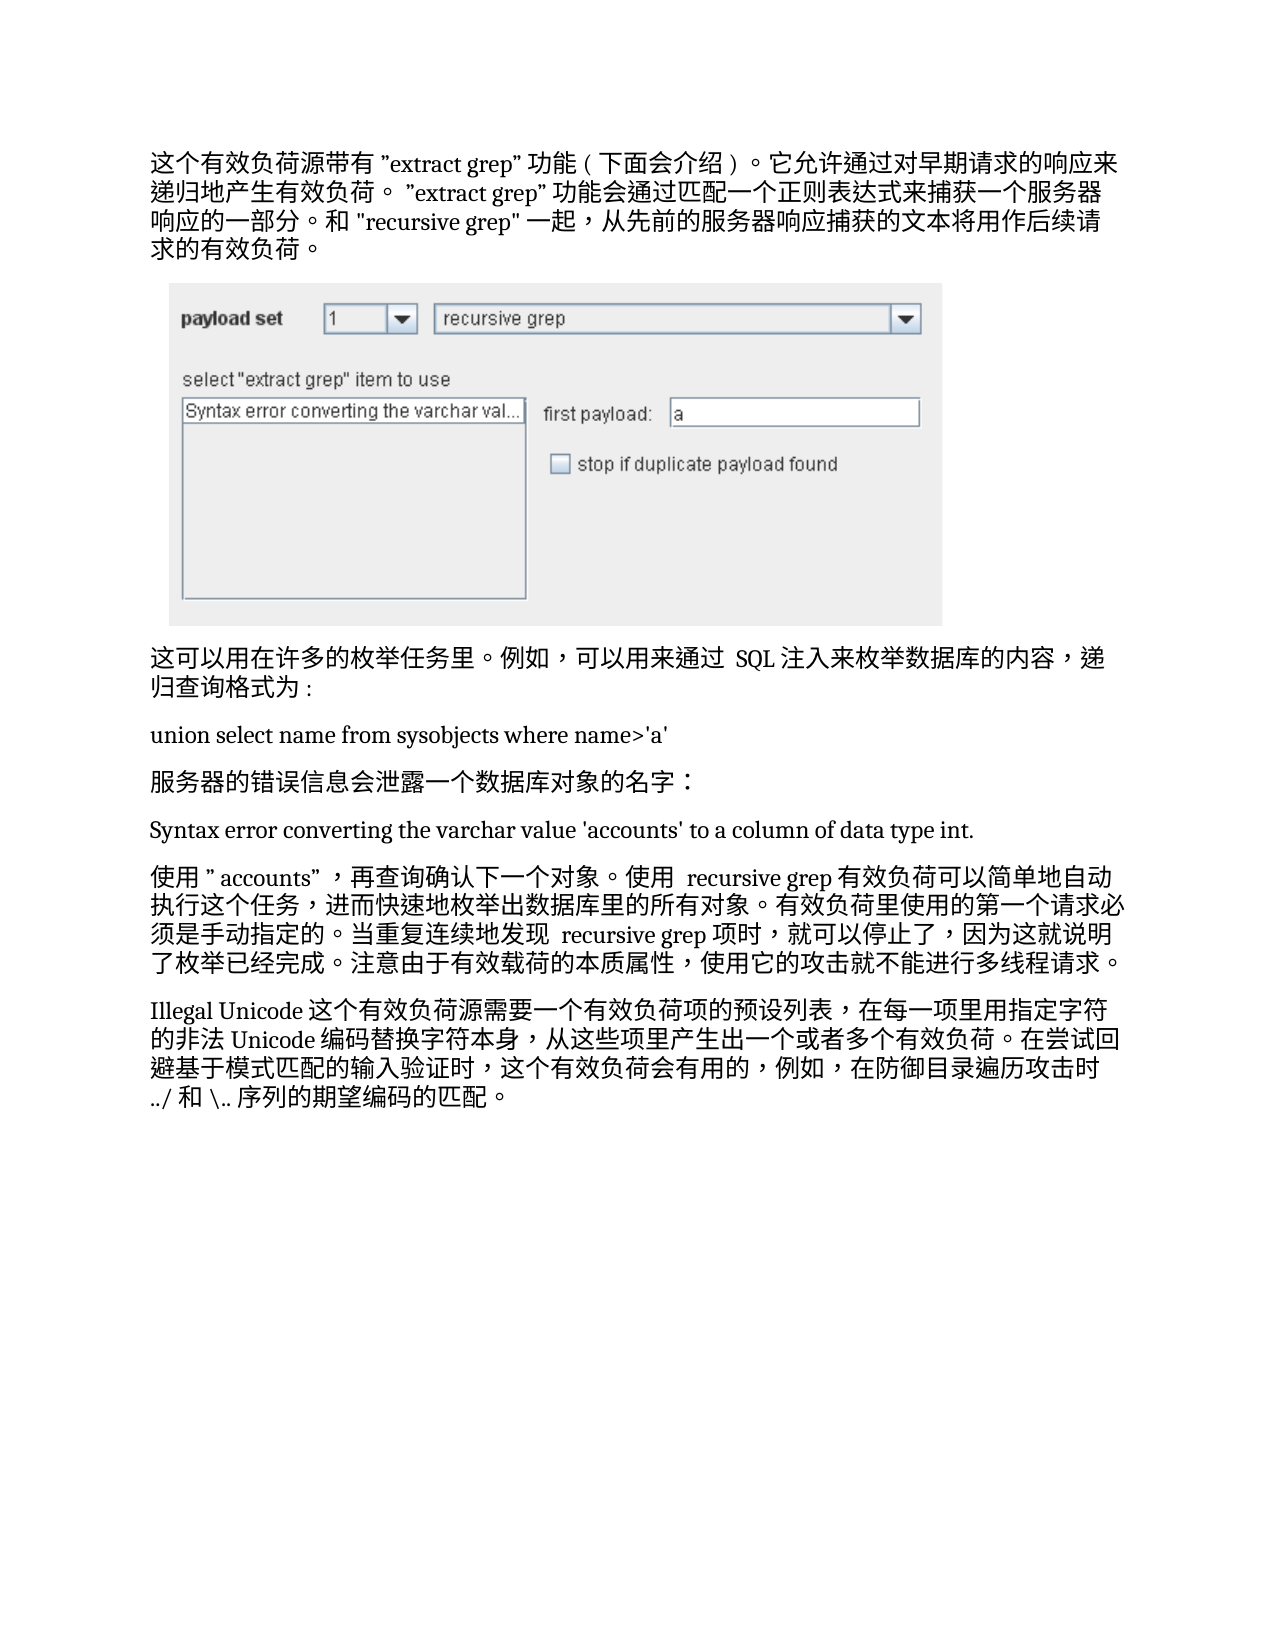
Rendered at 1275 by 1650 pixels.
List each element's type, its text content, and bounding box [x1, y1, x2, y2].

text 这可以用在许多的枚举任务里。例如，可以用来通过 SQL 注入来枚举数据库的内容，递归查询格式为 : [150, 645, 1125, 702]
text 服务器的错误信息会泄露一个数据库对象的名字： [150, 768, 1125, 797]
text Illegal Unicode 这个有效负荷源需要一个有效负荷项的预设列表，在每一项里用指定字符的非法 Unicode 编码替换字符本身，从这些项里产生出一个或者多个有效负荷。在尝试回避基于模式匹配的输入验证时，这个有效负荷会有用的，例如，在防御目录遍历攻击时 ../ 和 \.. 序列的期望编码的匹配。 [150, 997, 1125, 1112]
picture [168, 283, 943, 626]
text 这个有效负荷源带有 ”extract grep” 功能 ( 下面会介绍 ) 。它允许通过对早期请求的响应来递归地产生有效负荷。 ”extract grep” 功能会通过匹配一个正则表达式来捕获一个服务器响应的一部分。和 "recursive grep" 一起，从先前的服务器响应捕获的文本将用作后续请求的有效负荷。 [150, 150, 1125, 265]
text Syntax error converting the varchar value 'accounts' to a column of data type int. [150, 816, 1125, 845]
text 使用 ” accounts” ，再查询确认下一个对象。使用 recursive grep 有效负荷可以简单地自动执行这个任务，进而快速地枚举出数据库里的所有对象。有效负荷里使用的第一个请求必须是手动指定的。当重复连续地发现 recursive grep 项时，就可以停止了，因为这就说明了枚举已经完成。注意由于有效载荷的本质属性，使用它的攻击就不能进行多线程请求。 [150, 863, 1125, 978]
text union select name from sysobjects where name>'a' [150, 721, 1125, 750]
